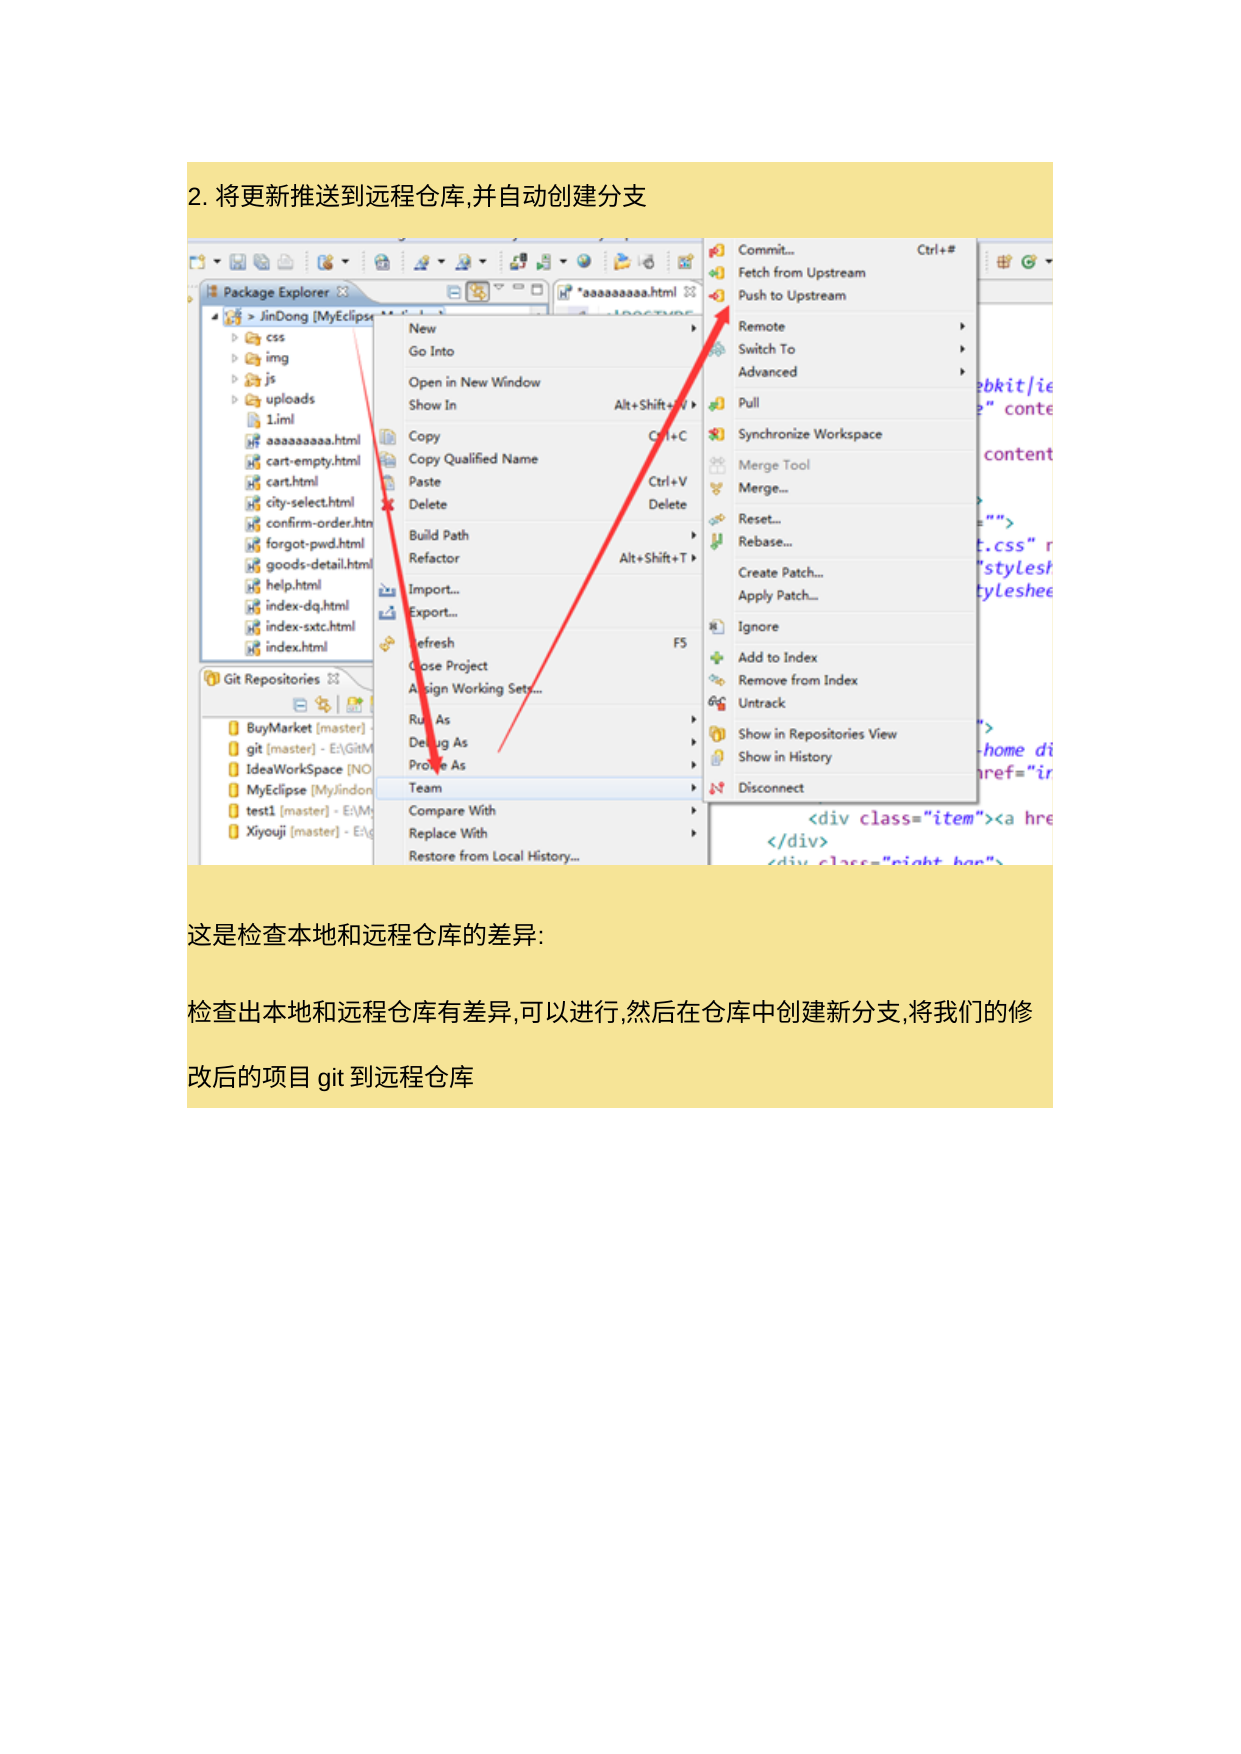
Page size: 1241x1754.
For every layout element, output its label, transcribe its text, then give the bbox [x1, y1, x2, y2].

text 检查出本地和远程仓库有差异,可以进行,然后在仓库中创建新分支,将我们的修改后的项目git到远程仓库 [187, 978, 1053, 1108]
picture [187, 238, 1053, 865]
text 这是检查本地和远程仓库的差异: [187, 901, 1053, 966]
text 2. 将更新推送到远程仓库,并自动创建分支 [187, 162, 1053, 227]
